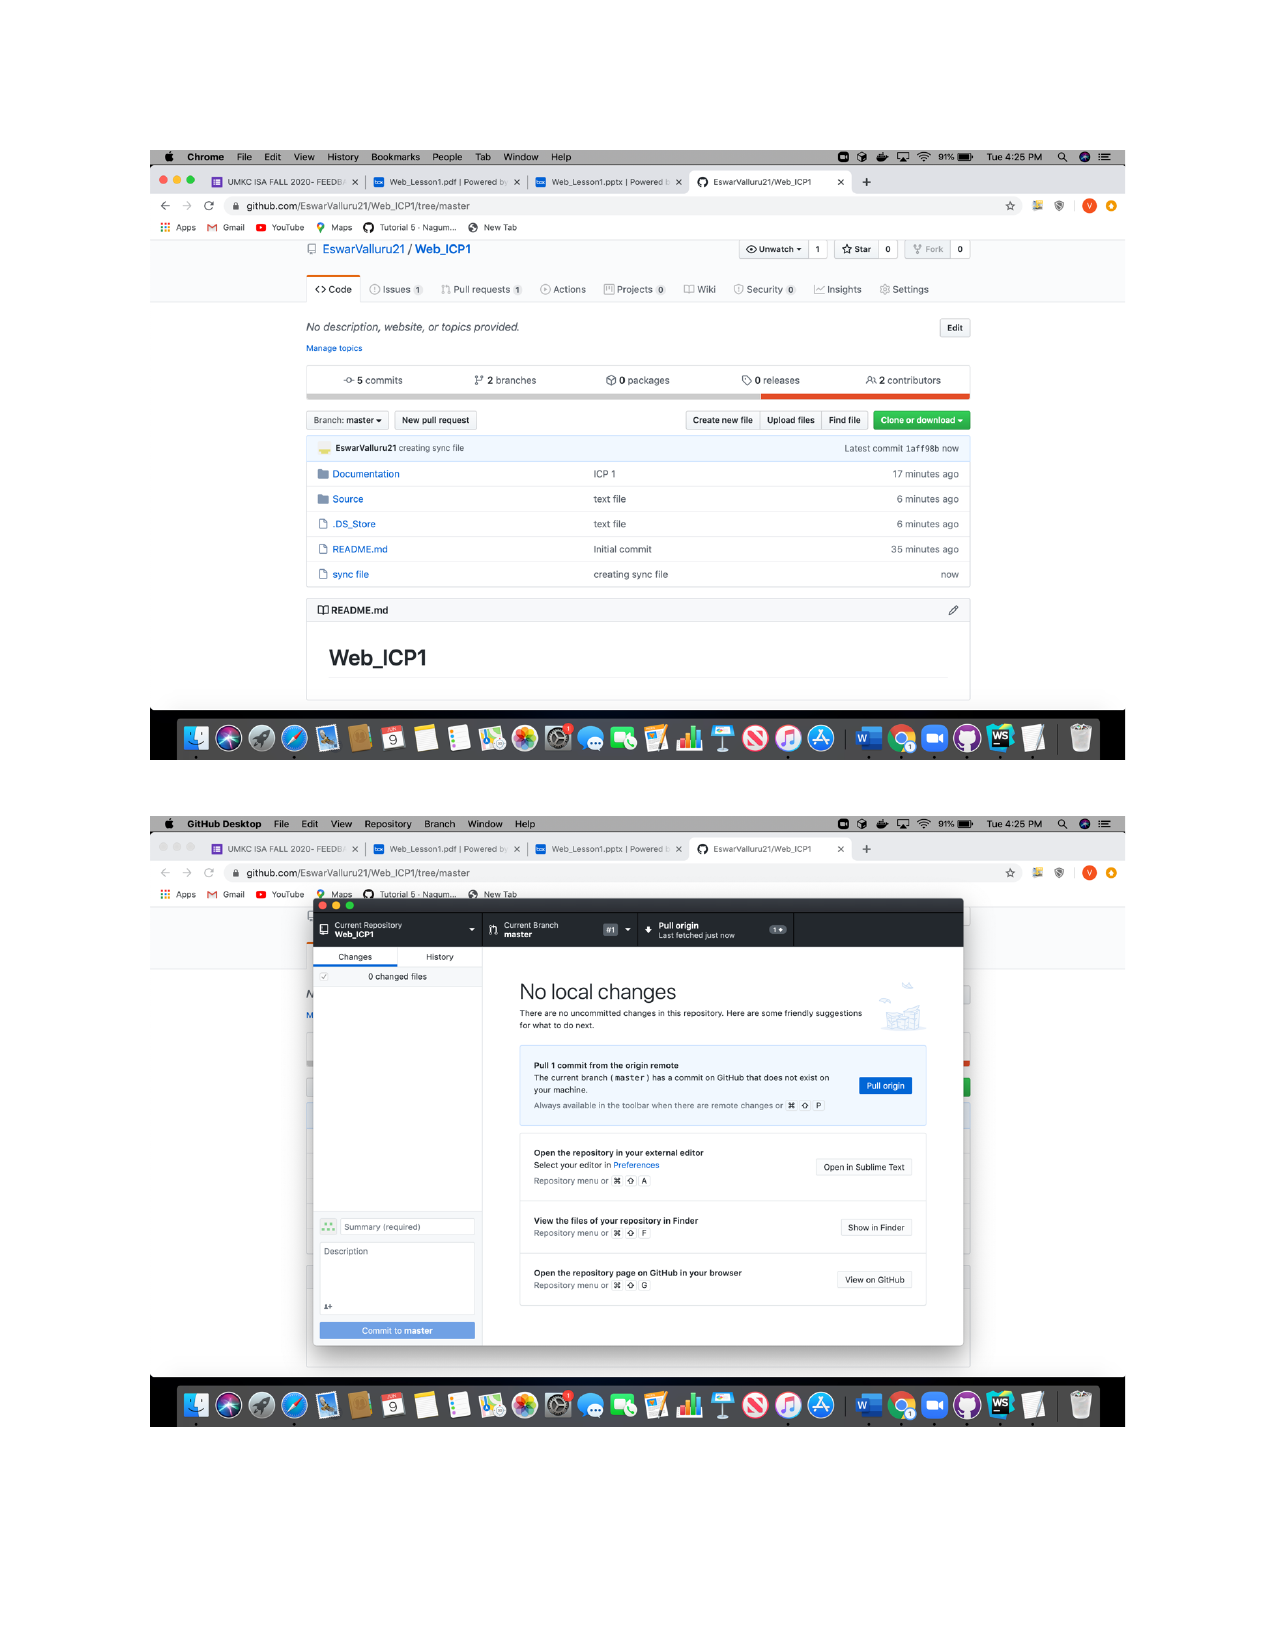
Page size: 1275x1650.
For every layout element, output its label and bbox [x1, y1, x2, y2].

picture [150, 816, 1125, 1427]
picture [150, 150, 1125, 760]
